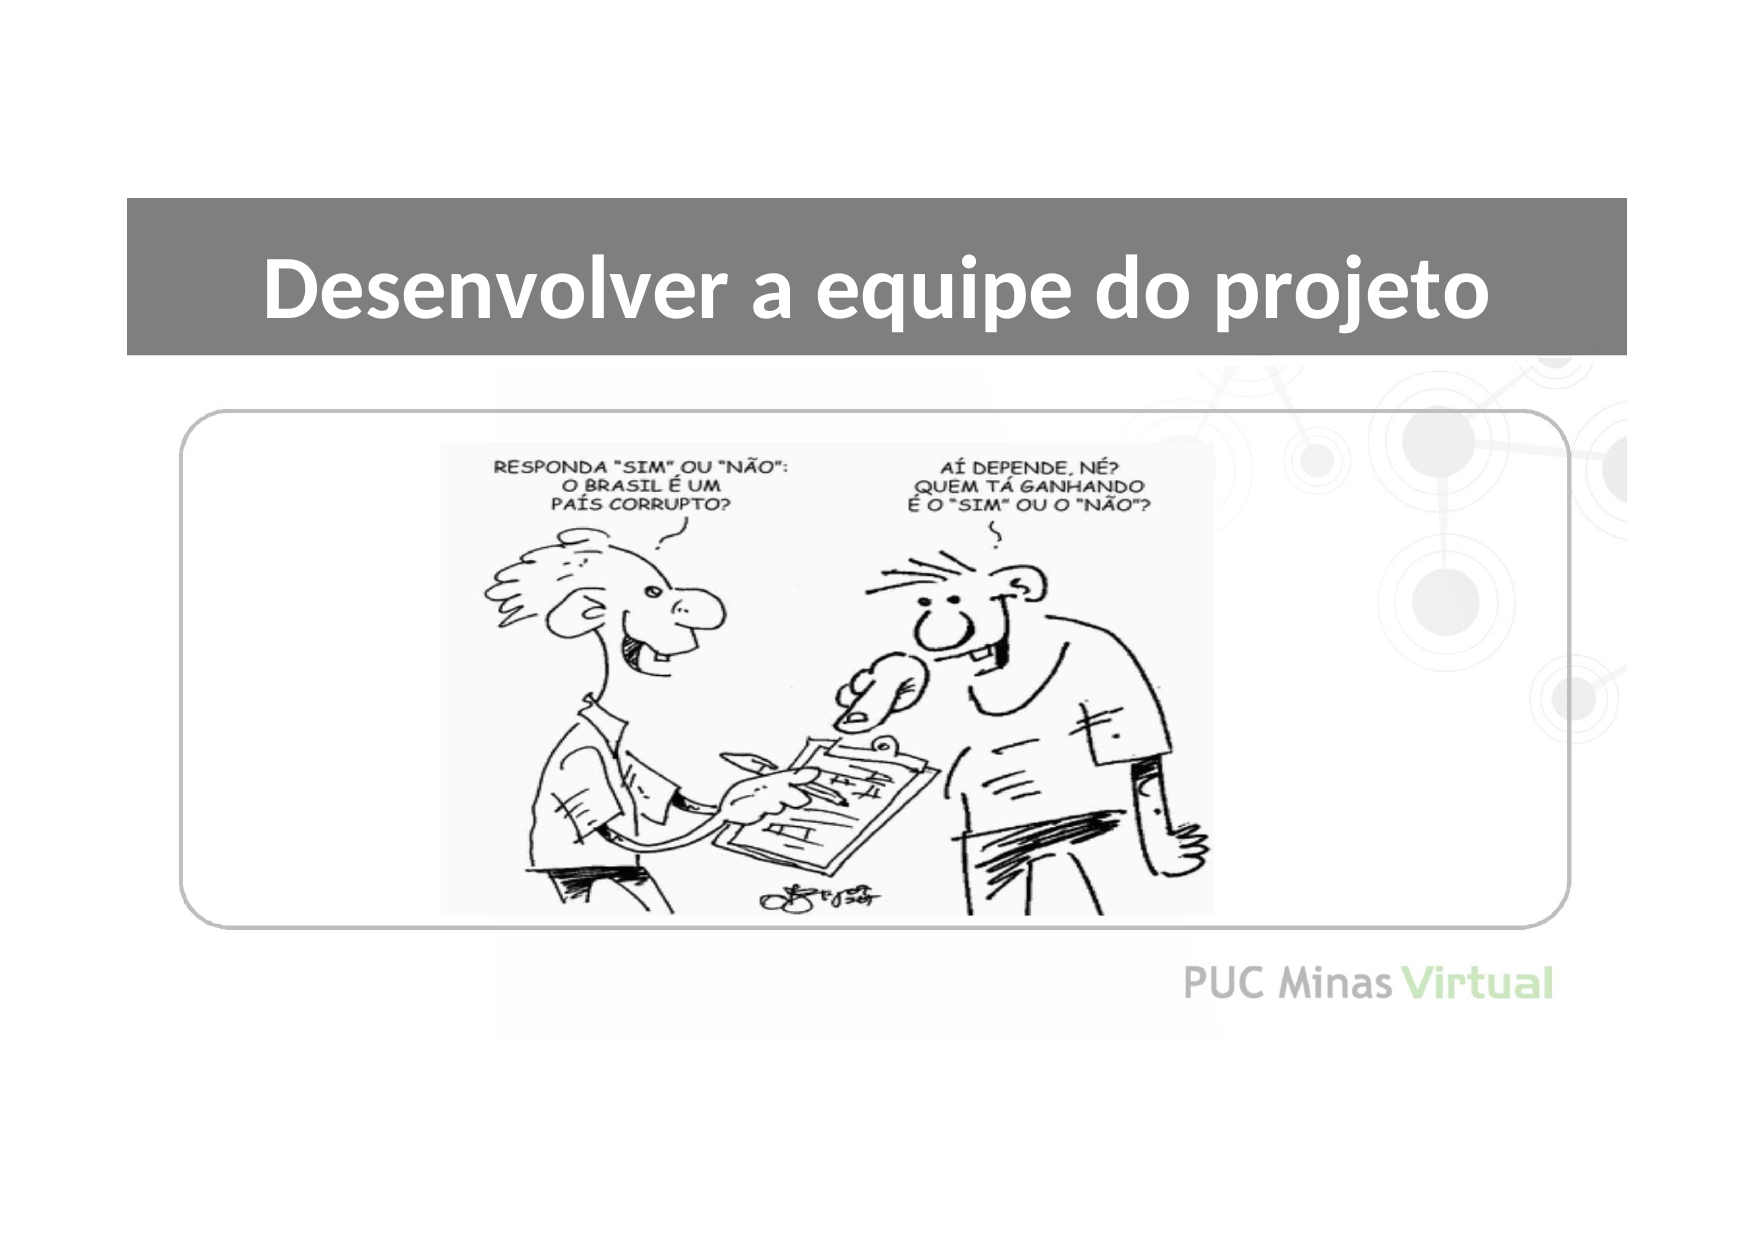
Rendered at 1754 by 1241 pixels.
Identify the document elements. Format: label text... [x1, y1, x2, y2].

text Desenvolver a equipe do projeto [150, 231, 1604, 341]
picture [127, 198, 1628, 1042]
